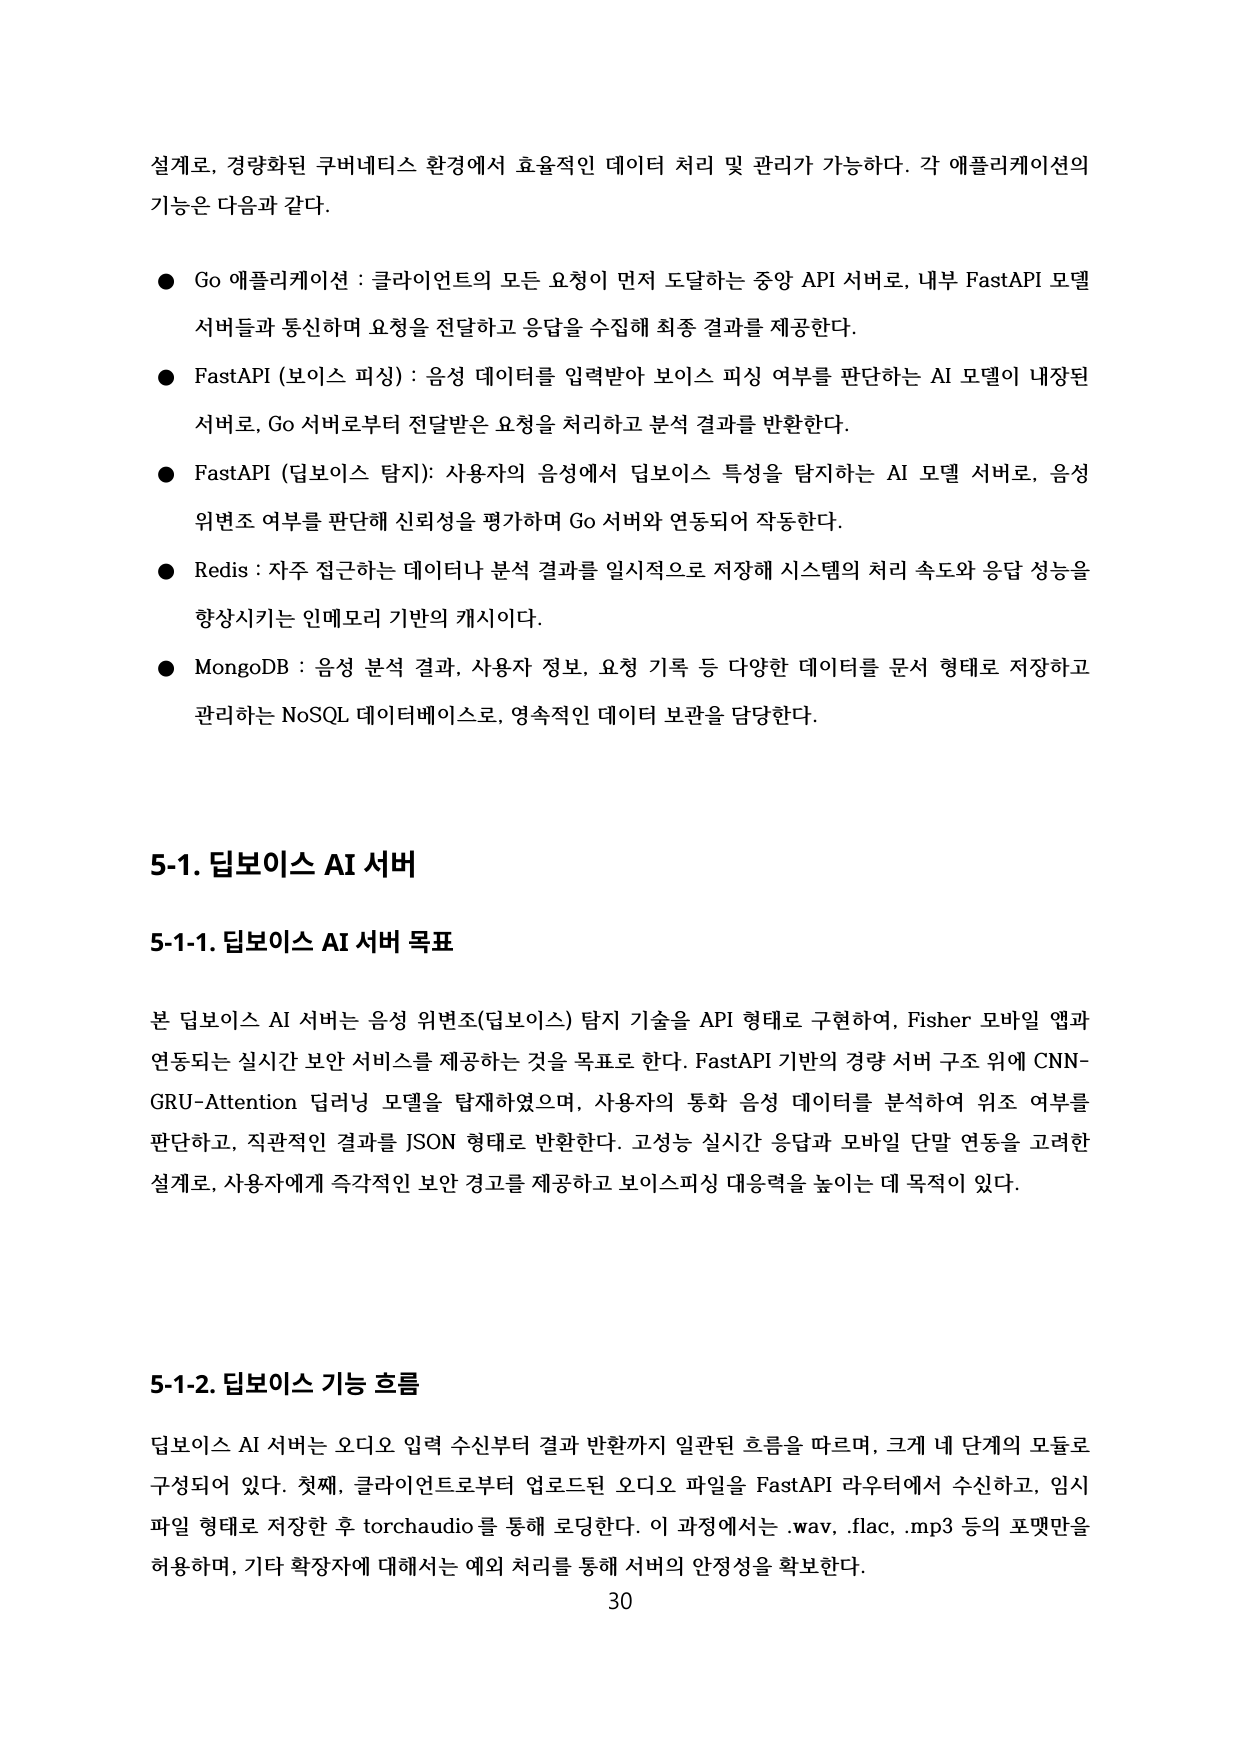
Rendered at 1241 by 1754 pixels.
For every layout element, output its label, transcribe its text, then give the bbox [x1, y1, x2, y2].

list FastAPI (딥보이스 탐지): 사용자의 음성에서 딥보이스 특성을 탐지하는 AI 모델 서버로, 음성 위변조 여부를 판단해 신뢰성을 평가하며 Go 서버와 연동되어 작동한다. [157, 450, 1090, 533]
list Go 애플리케이션 : 클라이언트의 모든 요청이 먼저 도달하는 중앙 API 서버로, 내부 FastAPI 모델 서버들과 통신하며 요청을 전달하고 응답을 수집해 최종 결과를 제공한다. [157, 256, 1090, 339]
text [150, 150, 1090, 218]
text 5-1. 딥보이스 AI 서버 [150, 842, 1090, 884]
text 5-1-2. 딥보이스 기능 흐름 [150, 1364, 1090, 1401]
text 5-1-1. 딥보이스 AI 서버 목표 [150, 922, 1090, 958]
list FastAPI (보이스 피싱) : 음성 데이터를 입력받아 보이스 피싱 여부를 판단하는 AI 모델이 내장된 서버로, Go 서버로부터 전달받은 요청을 처리하고 분석 결과를 반환한다. [157, 353, 1090, 436]
text 딥보이스 AI 서버는 오디오 입력 수신부터 결과 반환까지 일관된 흐름을 따르며, 크게 네 단계의 모듈로 구성되어 있다. 첫째, 클라이언트로부터 업로드된 오디오 파일을 FastAPI 라우터에서 수신하고, 임시 파일 형태로 저장한 후 torchaudio를 통해 로딩한다. 이 과정에서는 .wav, .flac, .mp3 등의 포맷만을 허용하며, 기타 확장자에 대해서는 예외 처리를 통해 서버의 안정성을 확보한다. [150, 1430, 1090, 1579]
list Redis : 자주 접근하는 데이터나 분석 결과를 일시적으로 저장해 시스템의 처리 속도와 응답 성능을 향상시키는 인메모리 기반의 캐시이다. [157, 547, 1090, 630]
list MongoDB : 음성 분석 결과, 사용자 정보, 요청 기록 등 다양한 데이터를 문서 형태로 저장하고 관리하는 NoSQL 데이터베이스로, 영속적인 데이터 보관을 담당한다. [157, 644, 1090, 727]
text 본 딥보이스 AI 서버는 음성 위변조(딥보이스) 탐지 기술을 API 형태로 구현하여, Fisher 모바일 앱과 연동되는 실시간 보안 서비스를 제공하는 것을 목표로 한다. FastAPI 기반의 경량 서버 구조 위에 CNN-GRU-Attention 딥러닝 모델을 탑재하였으며, 사용자의 통화 음성 데이터를 분석하여 위조 여부를 판단하고, 직관적인 결과를 JSON 형태로 반환한다. 고성능 실시간 응답과 모바일 단말 연동을 고려한 설계로, 사용자에게 즉각적인 보안 경고를 제공하고 보이스피싱 대응력을 높이는 데 목적이 있다. [150, 1006, 1090, 1195]
